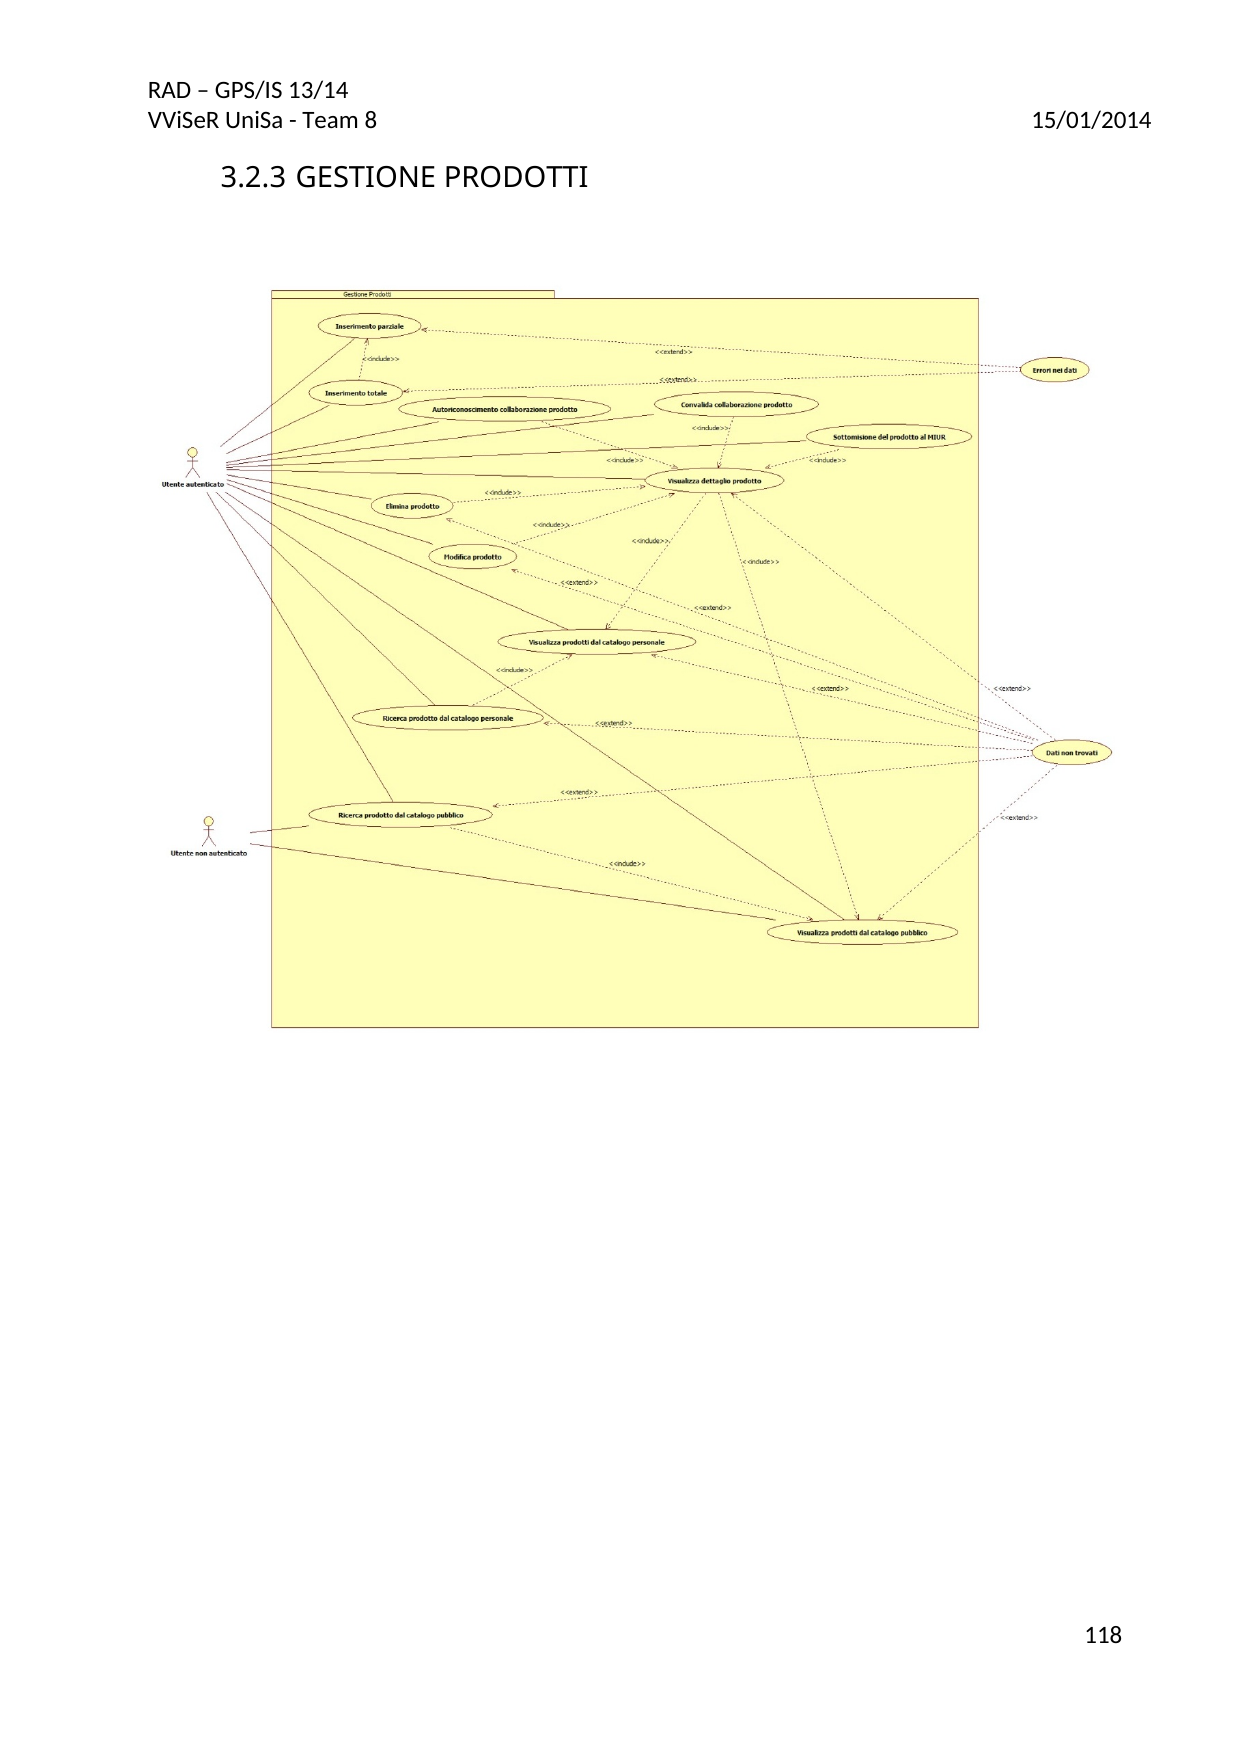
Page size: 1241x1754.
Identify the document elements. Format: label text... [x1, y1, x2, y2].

picture [147, 277, 1123, 1039]
subtitle Gestione Prodotti [220, 156, 1122, 196]
